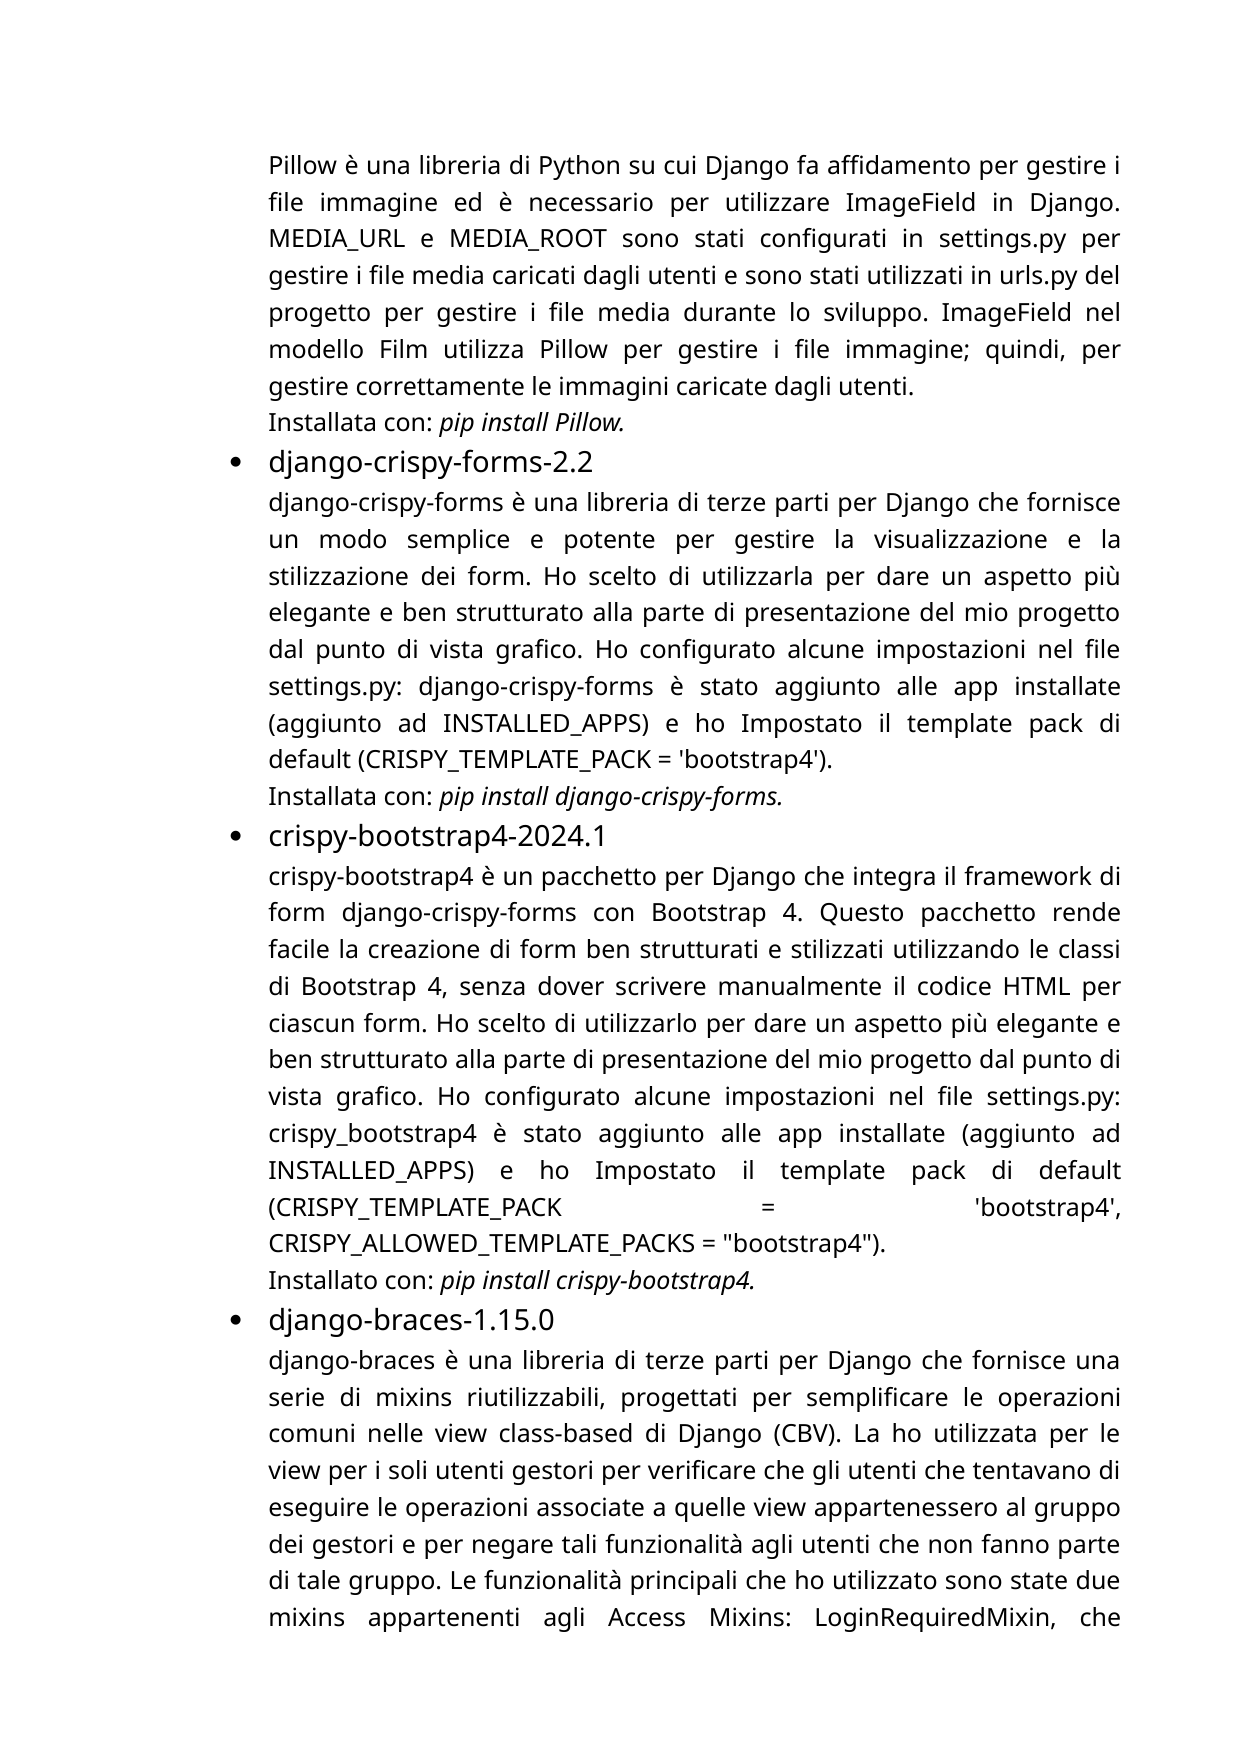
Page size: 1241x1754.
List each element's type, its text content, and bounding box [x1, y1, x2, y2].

list django-braces-1.15.0 [231, 1299, 1122, 1339]
list Installata con: pip install Pillow. [268, 405, 1122, 439]
list Pillow è una libreria di Python su cui Django fa affidamento per gestire i file immagine ed è necessario per utilizzare ImageField in Django. MEDIA_URL e MEDIA_ROOT sono stati configurati in settings.py per gestire i file media caricati dagli utenti e sono stati utilizzati in urls.py del progetto per gestire i file media durante lo sviluppo. ImageField nel modello Film utilizza Pillow per gestire i file immagine; quindi, per gestire correttamente le immagini caricate dagli utenti. [268, 148, 1122, 402]
list Installata con: pip install django-crispy-forms. [268, 779, 1122, 813]
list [268, 1342, 1122, 1634]
list Installato con: pip install crispy-bootstrap4. [268, 1263, 1122, 1297]
list django-crispy-forms-2.2 [231, 442, 1122, 481]
list crispy-bootstrap4-2024.1 [231, 816, 1122, 855]
list django-crispy-forms è una libreria di terze parti per Django che fornisce un modo semplice e potente per gestire la visualizzazione e la stilizzazione dei form. Ho scelto di utilizzarla per dare un aspetto più elegante e ben strutturato alla parte di presentazione del mio progetto dal punto di vista grafico. Ho configurato alcune impostazioni nel file settings.py: django-crispy-forms è stato aggiunto alle app installate (aggiunto ad INSTALLED_APPS) e ho Impostato il template pack di default (CRISPY_TEMPLATE_PACK = 'bootstrap4'). [268, 484, 1122, 776]
list crispy-bootstrap4 è un pacchetto per Django che integra il framework di form django-crispy-forms con Bootstrap 4. Questo pacchetto rende facile la creazione di form ben strutturati e stilizzati utilizzando le classi di Bootstrap 4, senza dover scrivere manualmente il codice HTML per ciascun form. Ho scelto di utilizzarlo per dare un aspetto più elegante e ben strutturato alla parte di presentazione del mio progetto dal punto di vista grafico. Ho configurato alcune impostazioni nel file settings.py: crispy_bootstrap4 è stato aggiunto alle app installate (aggiunto ad INSTALLED_APPS) e ho Impostato il template pack di default (CRISPY_TEMPLATE_PACK = 'bootstrap4', CRISPY_ALLOWED_TEMPLATE_PACKS = "bootstrap4"). [268, 858, 1122, 1260]
